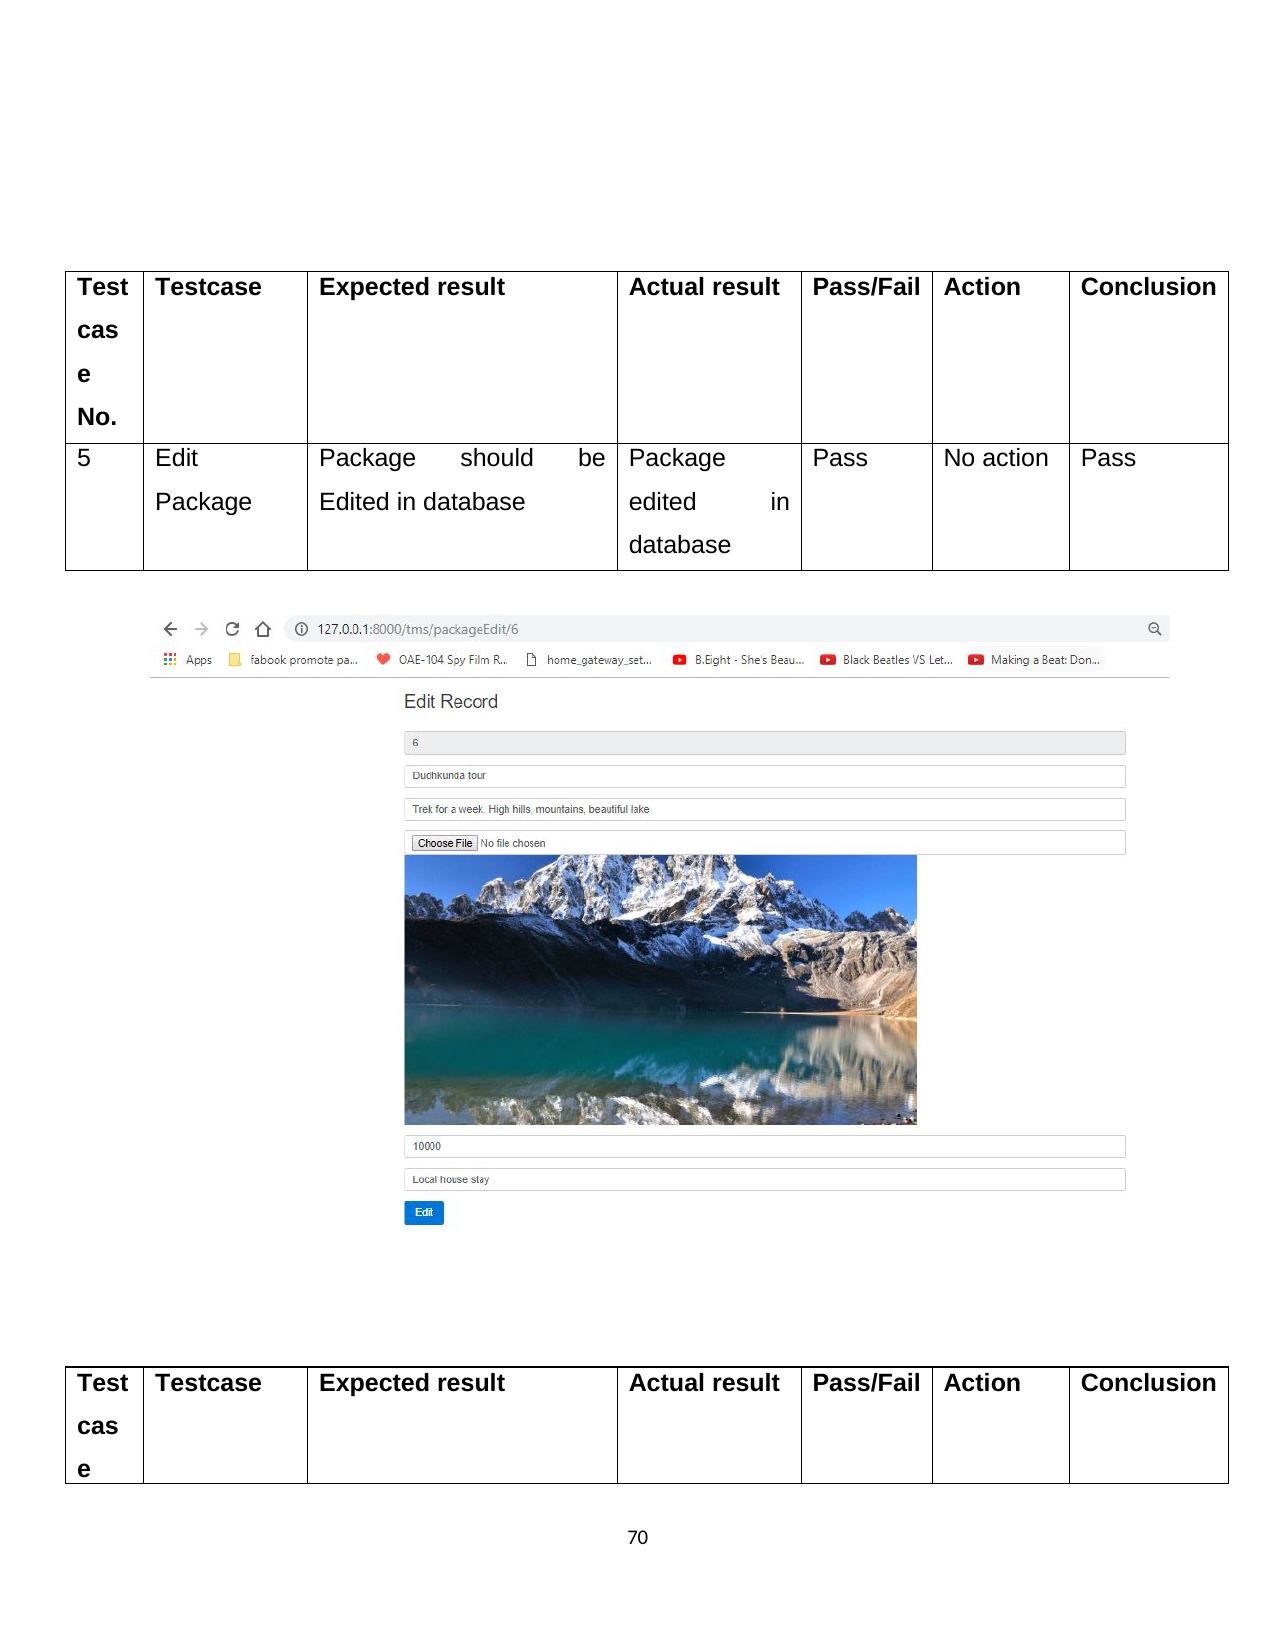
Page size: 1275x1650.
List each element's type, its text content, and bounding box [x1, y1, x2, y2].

table_cell 5 [66, 444, 143, 570]
table_header Action [933, 1368, 1069, 1482]
table_header Action [933, 272, 1069, 442]
table_cell Package should be Edited in database [308, 444, 617, 570]
table_cell No action [933, 444, 1069, 570]
table_header Pass/Fail [802, 272, 932, 442]
table_header Actual result [618, 272, 801, 442]
table_header Pass/Fail [802, 1368, 932, 1482]
table_header Expected result [308, 1368, 617, 1482]
table_header Actual result [618, 1368, 801, 1482]
table_header Test case No. [66, 272, 143, 442]
table_cell Pass [1070, 444, 1228, 570]
table_cell Pass [802, 444, 932, 570]
table_header Test case No. [66, 1368, 143, 1482]
table_header Conclusion [1070, 1368, 1228, 1482]
table_header Testcase [144, 1368, 307, 1482]
picture [150, 611, 1170, 1231]
table_header Testcase [144, 272, 307, 442]
table_header Conclusion [1070, 272, 1228, 442]
table_header Expected result [308, 272, 617, 442]
table_cell Package edited in database [618, 444, 801, 570]
table_cell Edit Package [144, 444, 307, 570]
